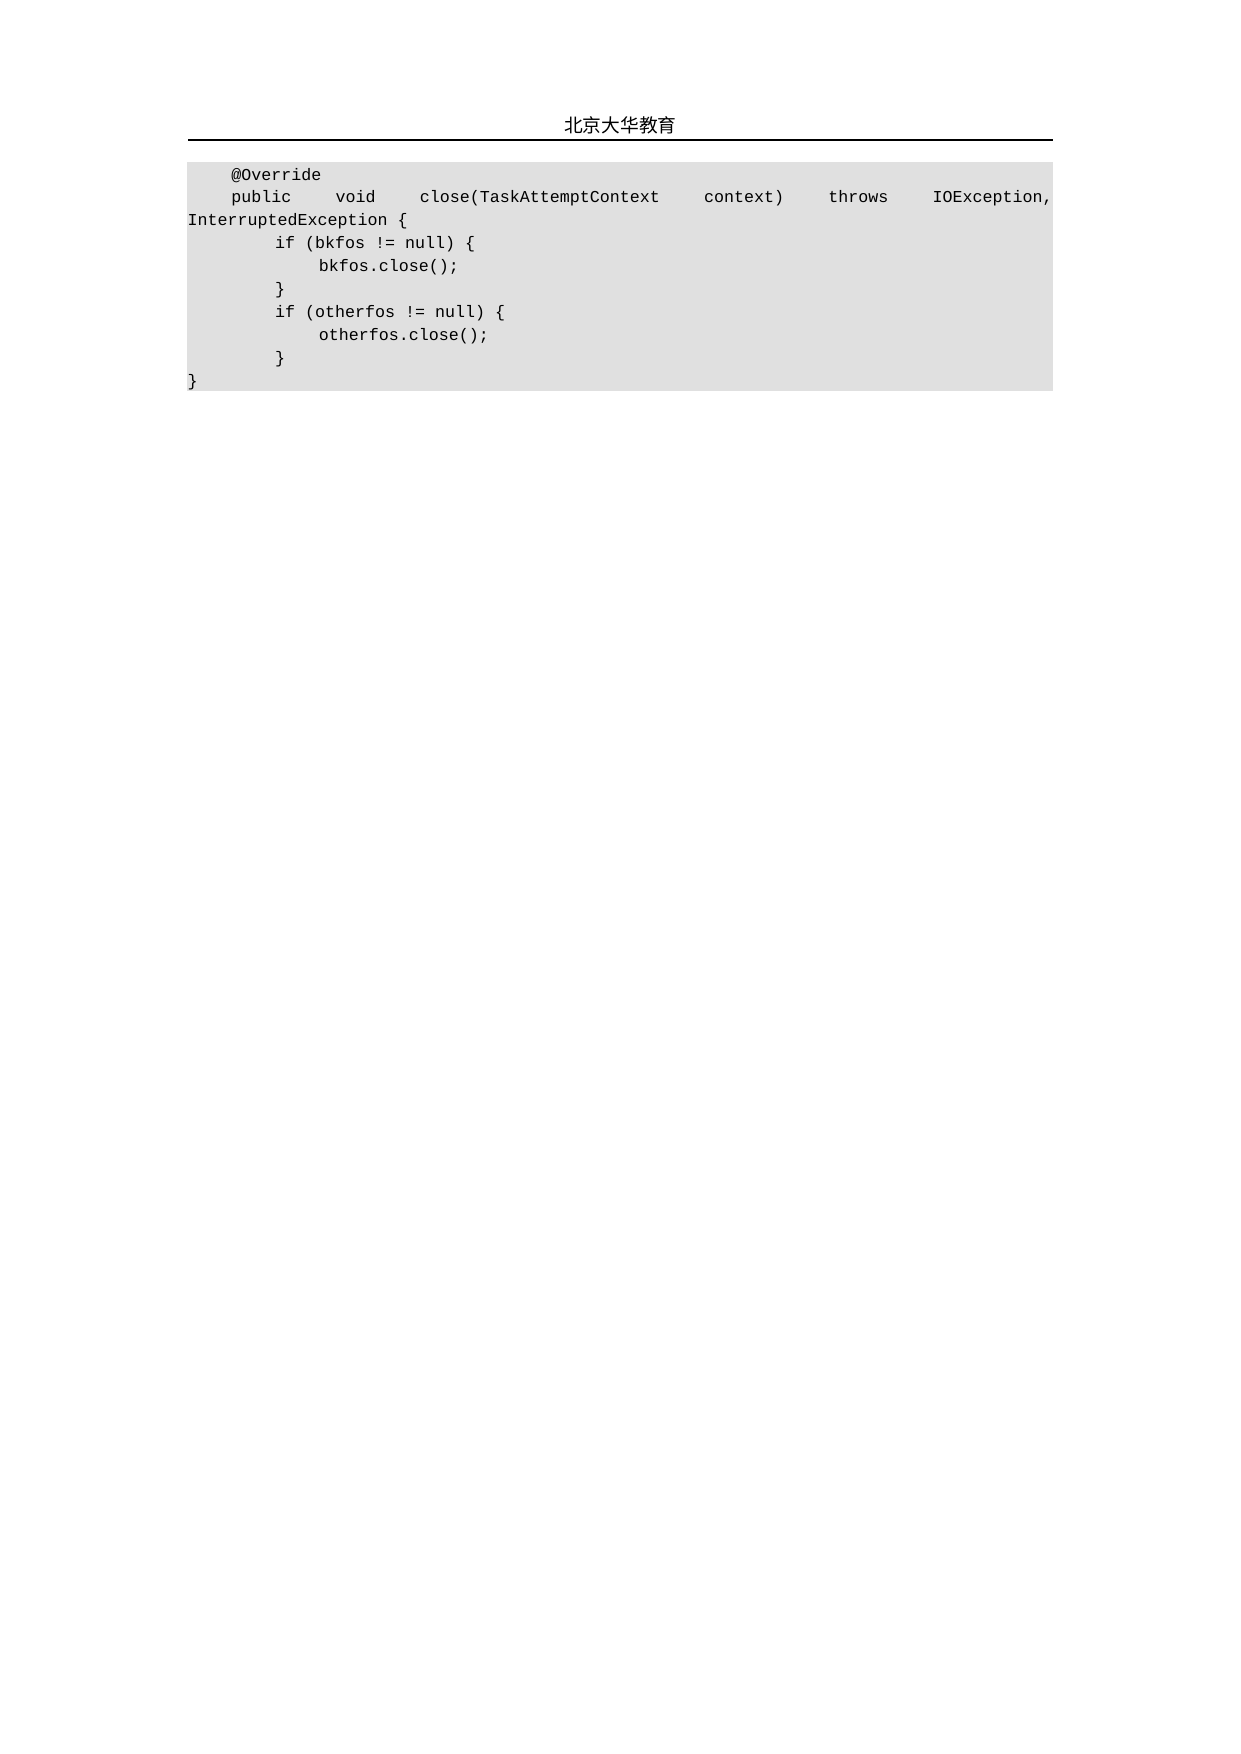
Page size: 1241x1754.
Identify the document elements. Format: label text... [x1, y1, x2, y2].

text bkfos.close(); [187, 254, 1053, 277]
text if (otherfos != null) { [187, 299, 1053, 322]
text if (bkfos != null) { [187, 231, 1053, 254]
text @Override [187, 162, 1053, 185]
text } [187, 368, 1053, 391]
text public void close(TaskAttemptContext context) throws IOException, InterruptedException { [187, 185, 1053, 231]
text } [187, 345, 1053, 368]
text } [187, 277, 1053, 299]
text otherfos.close(); [187, 322, 1053, 345]
